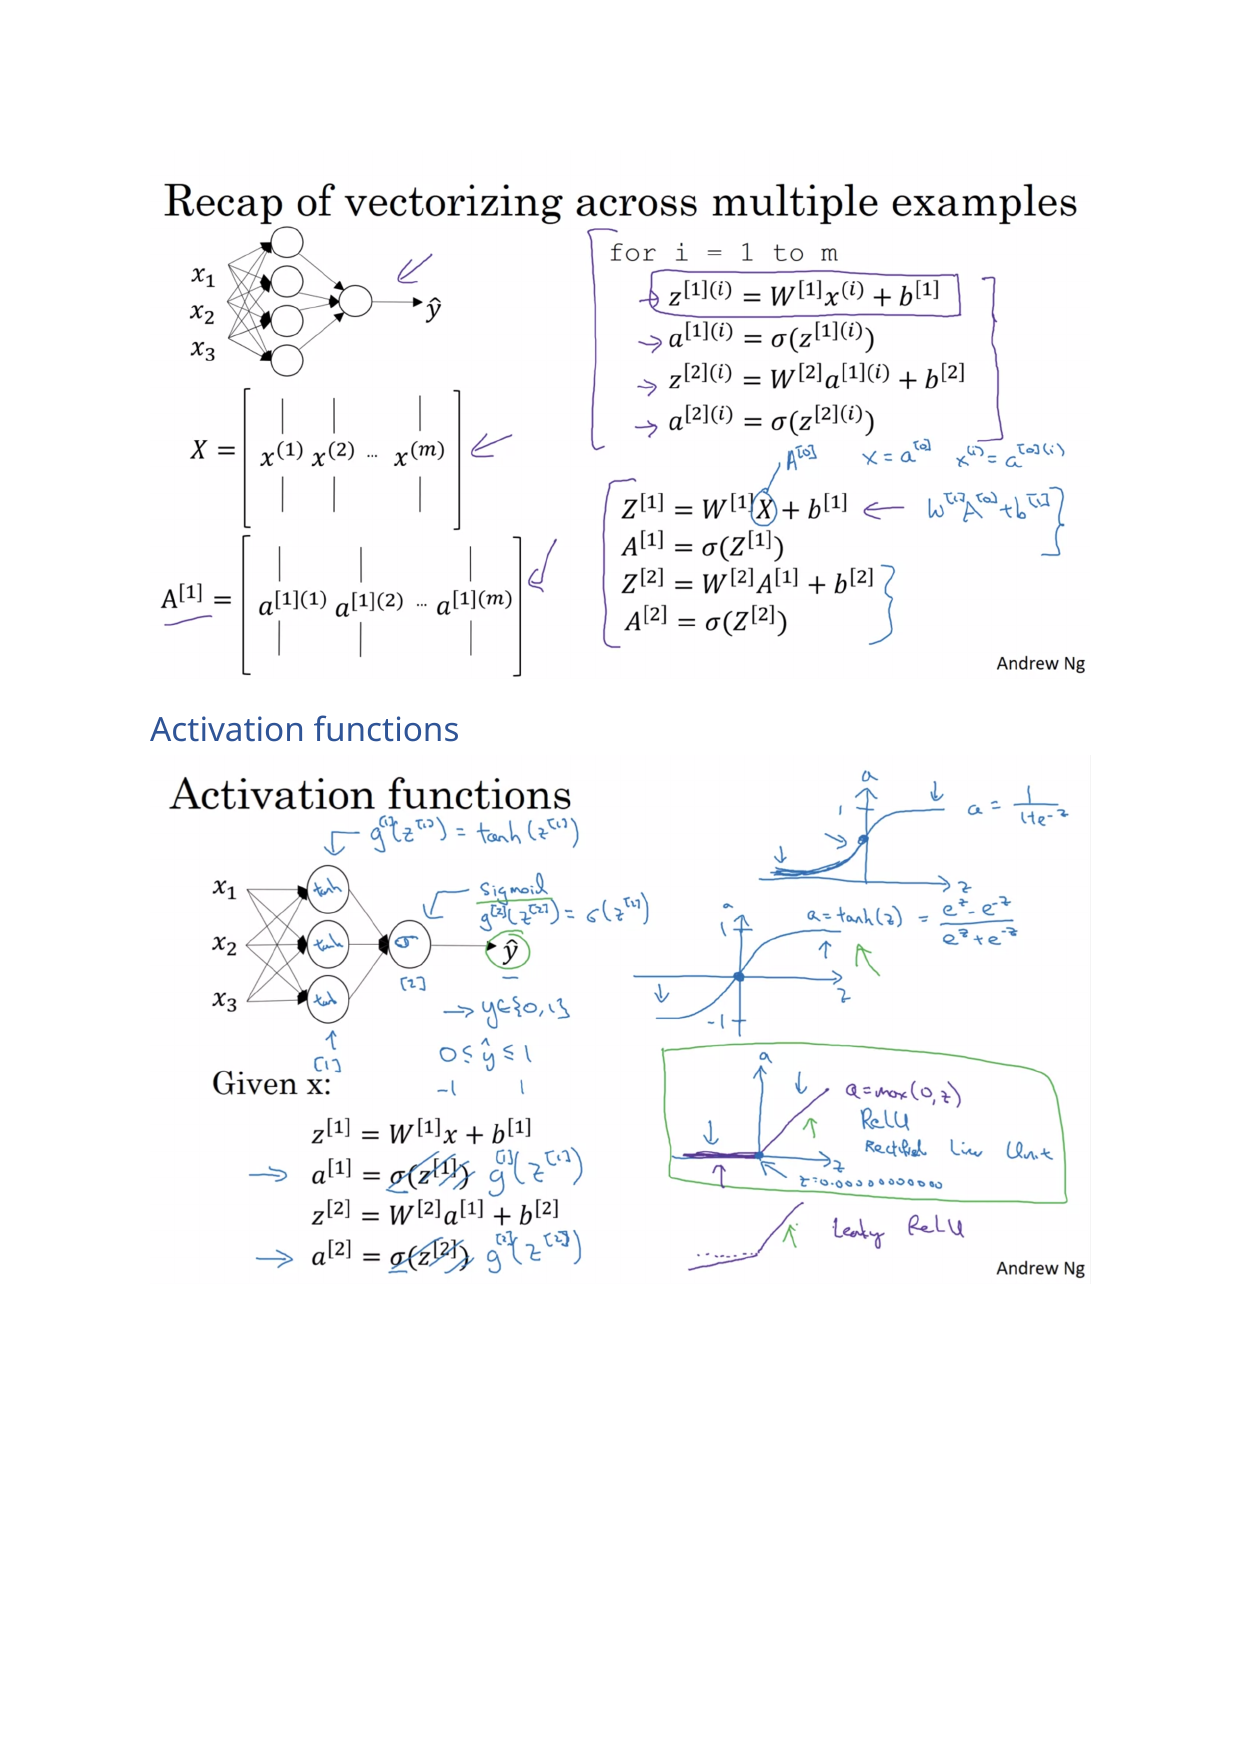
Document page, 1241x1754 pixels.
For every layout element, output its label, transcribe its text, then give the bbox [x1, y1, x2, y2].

picture [150, 150, 1091, 679]
subtitle Activation functions [150, 706, 1090, 751]
picture [150, 755, 1091, 1284]
